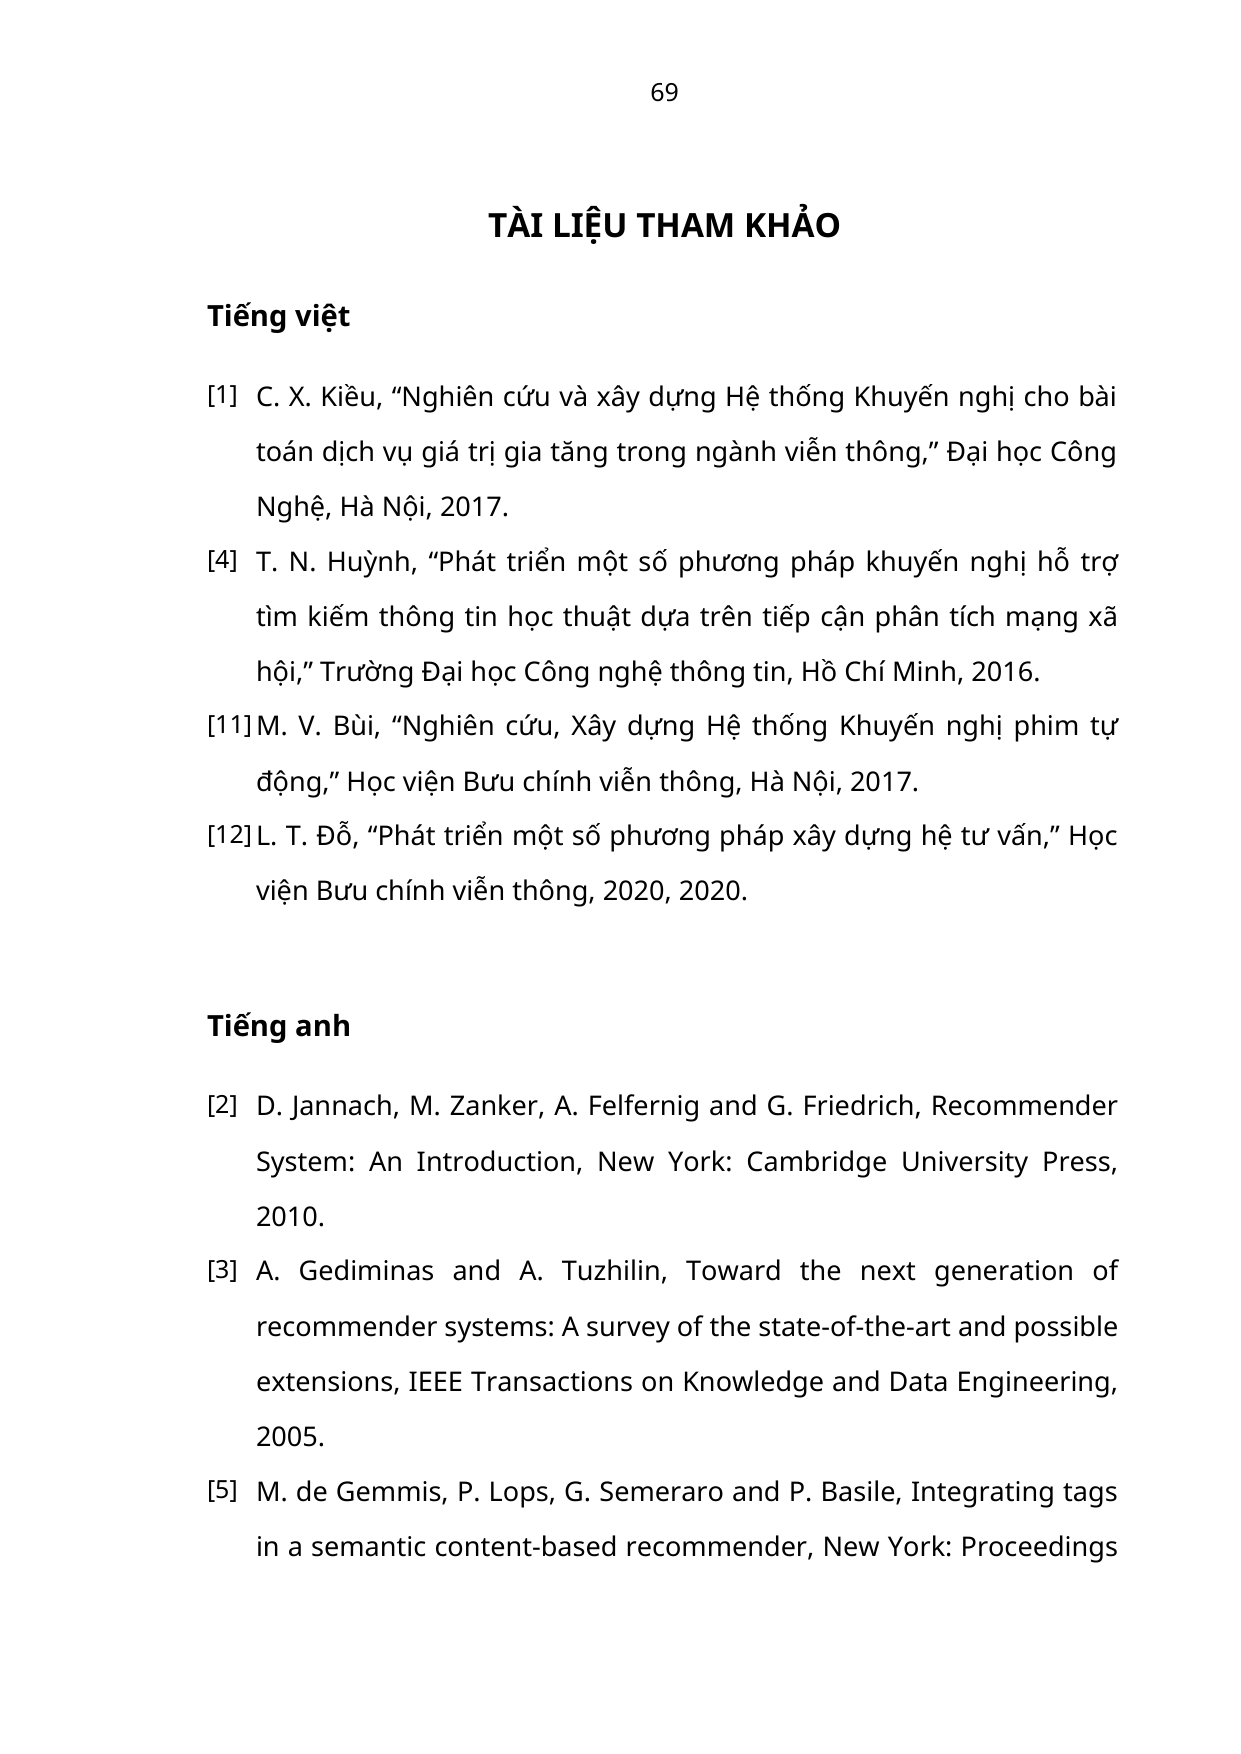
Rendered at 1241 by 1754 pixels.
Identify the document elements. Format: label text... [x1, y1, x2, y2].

subtitle TÀI LIỆU THAM KHẢO [207, 202, 1122, 248]
